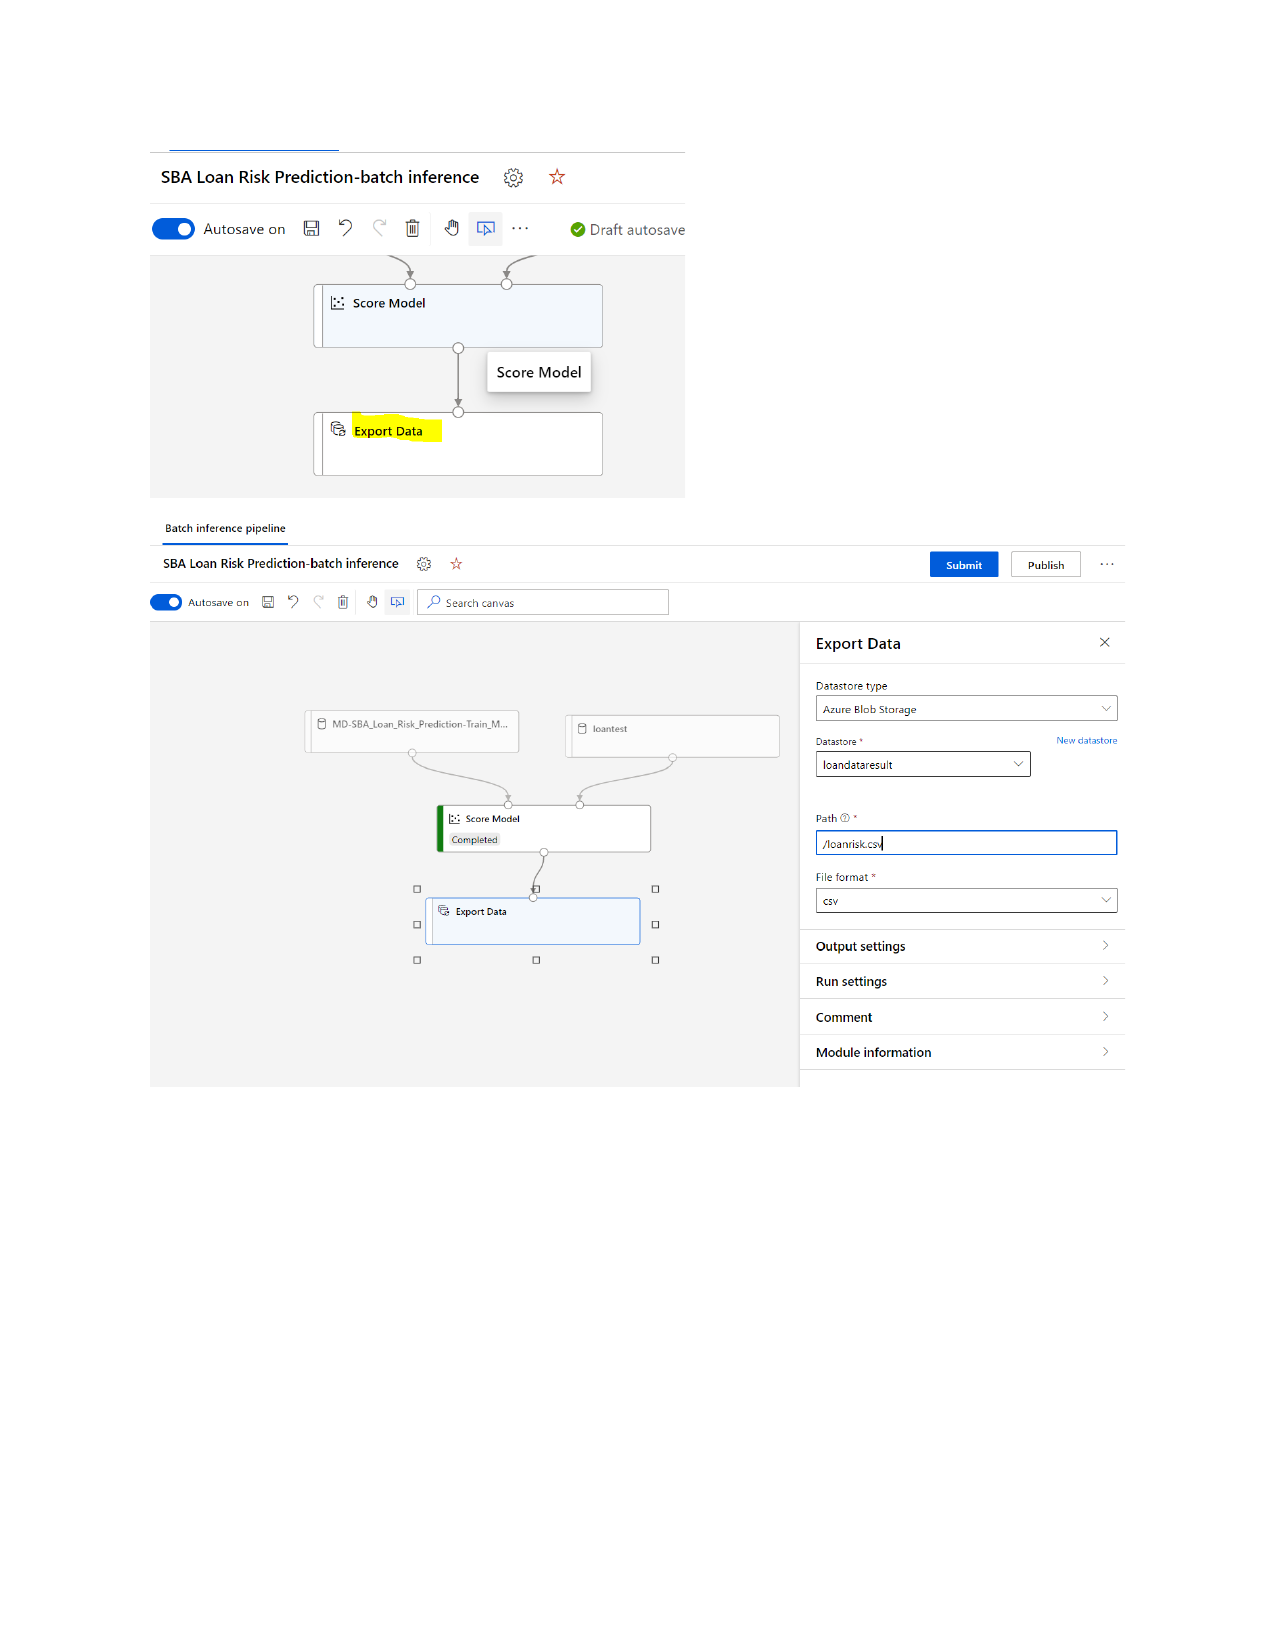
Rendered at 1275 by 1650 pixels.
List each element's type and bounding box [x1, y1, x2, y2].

picture [150, 150, 686, 498]
picture [150, 516, 1125, 1087]
